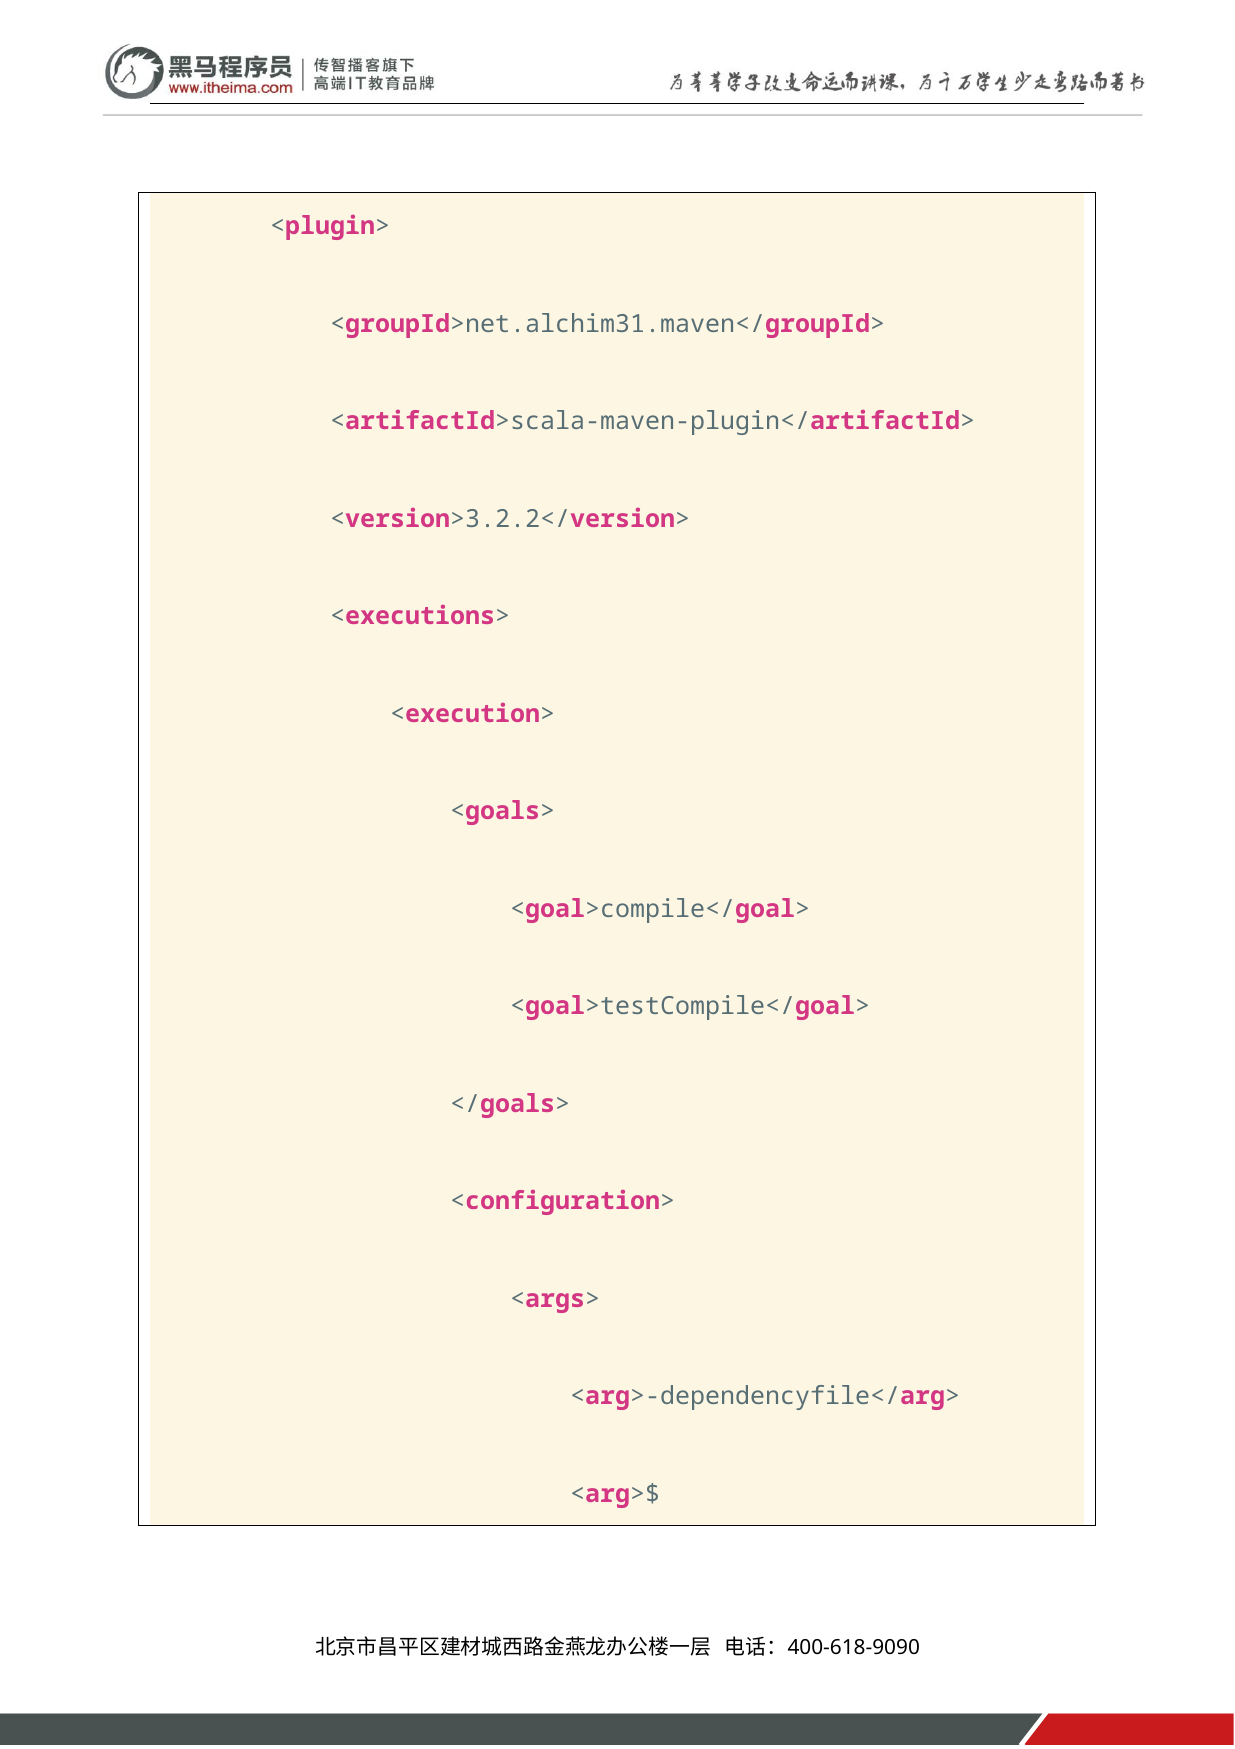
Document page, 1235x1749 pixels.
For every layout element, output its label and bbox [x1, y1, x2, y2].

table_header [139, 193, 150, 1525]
picture [0, 0, 1235, 123]
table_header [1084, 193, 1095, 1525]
picture [0, 1654, 1234, 1745]
